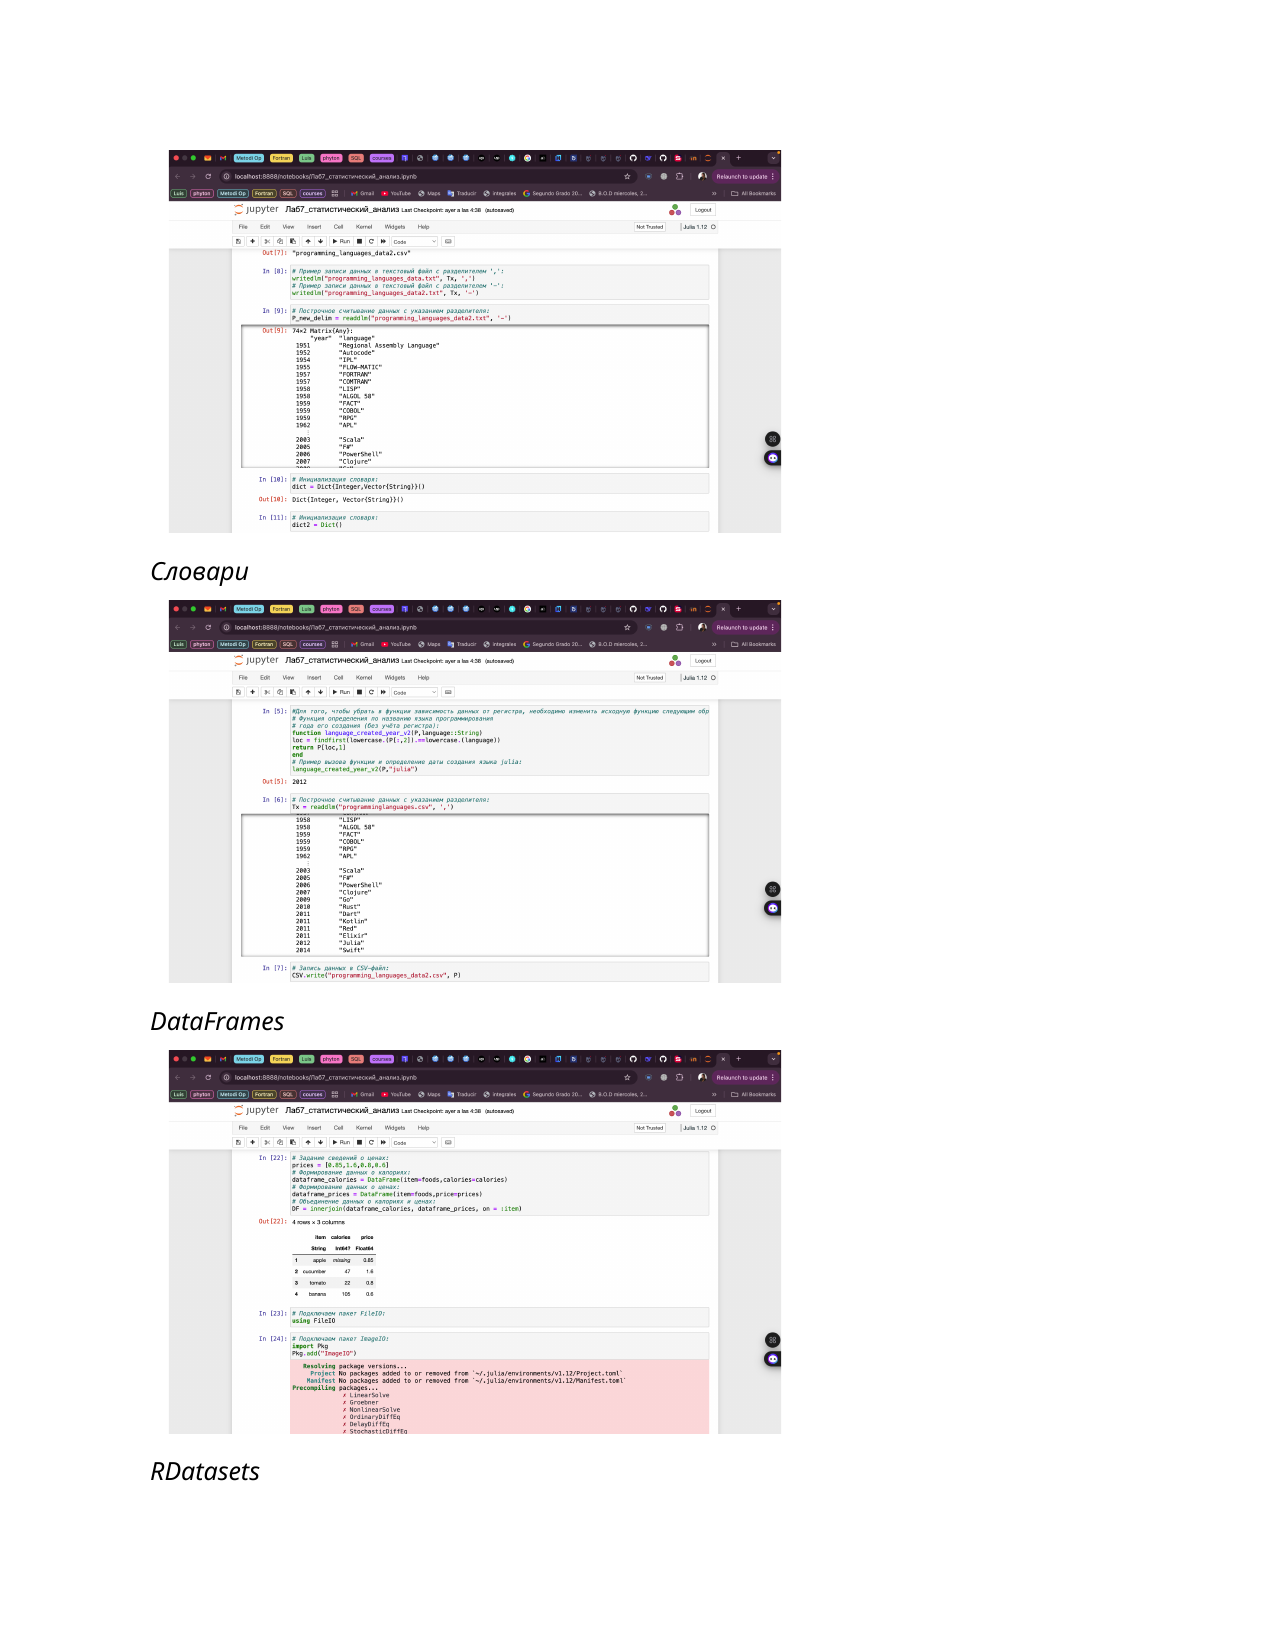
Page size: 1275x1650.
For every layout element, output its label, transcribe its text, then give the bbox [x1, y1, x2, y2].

picture [168, 600, 782, 983]
text DataFrames [150, 1004, 1125, 1038]
text Словари [150, 554, 1125, 588]
picture [168, 150, 782, 533]
picture [168, 1050, 782, 1434]
text RDatasets [150, 1454, 1125, 1488]
